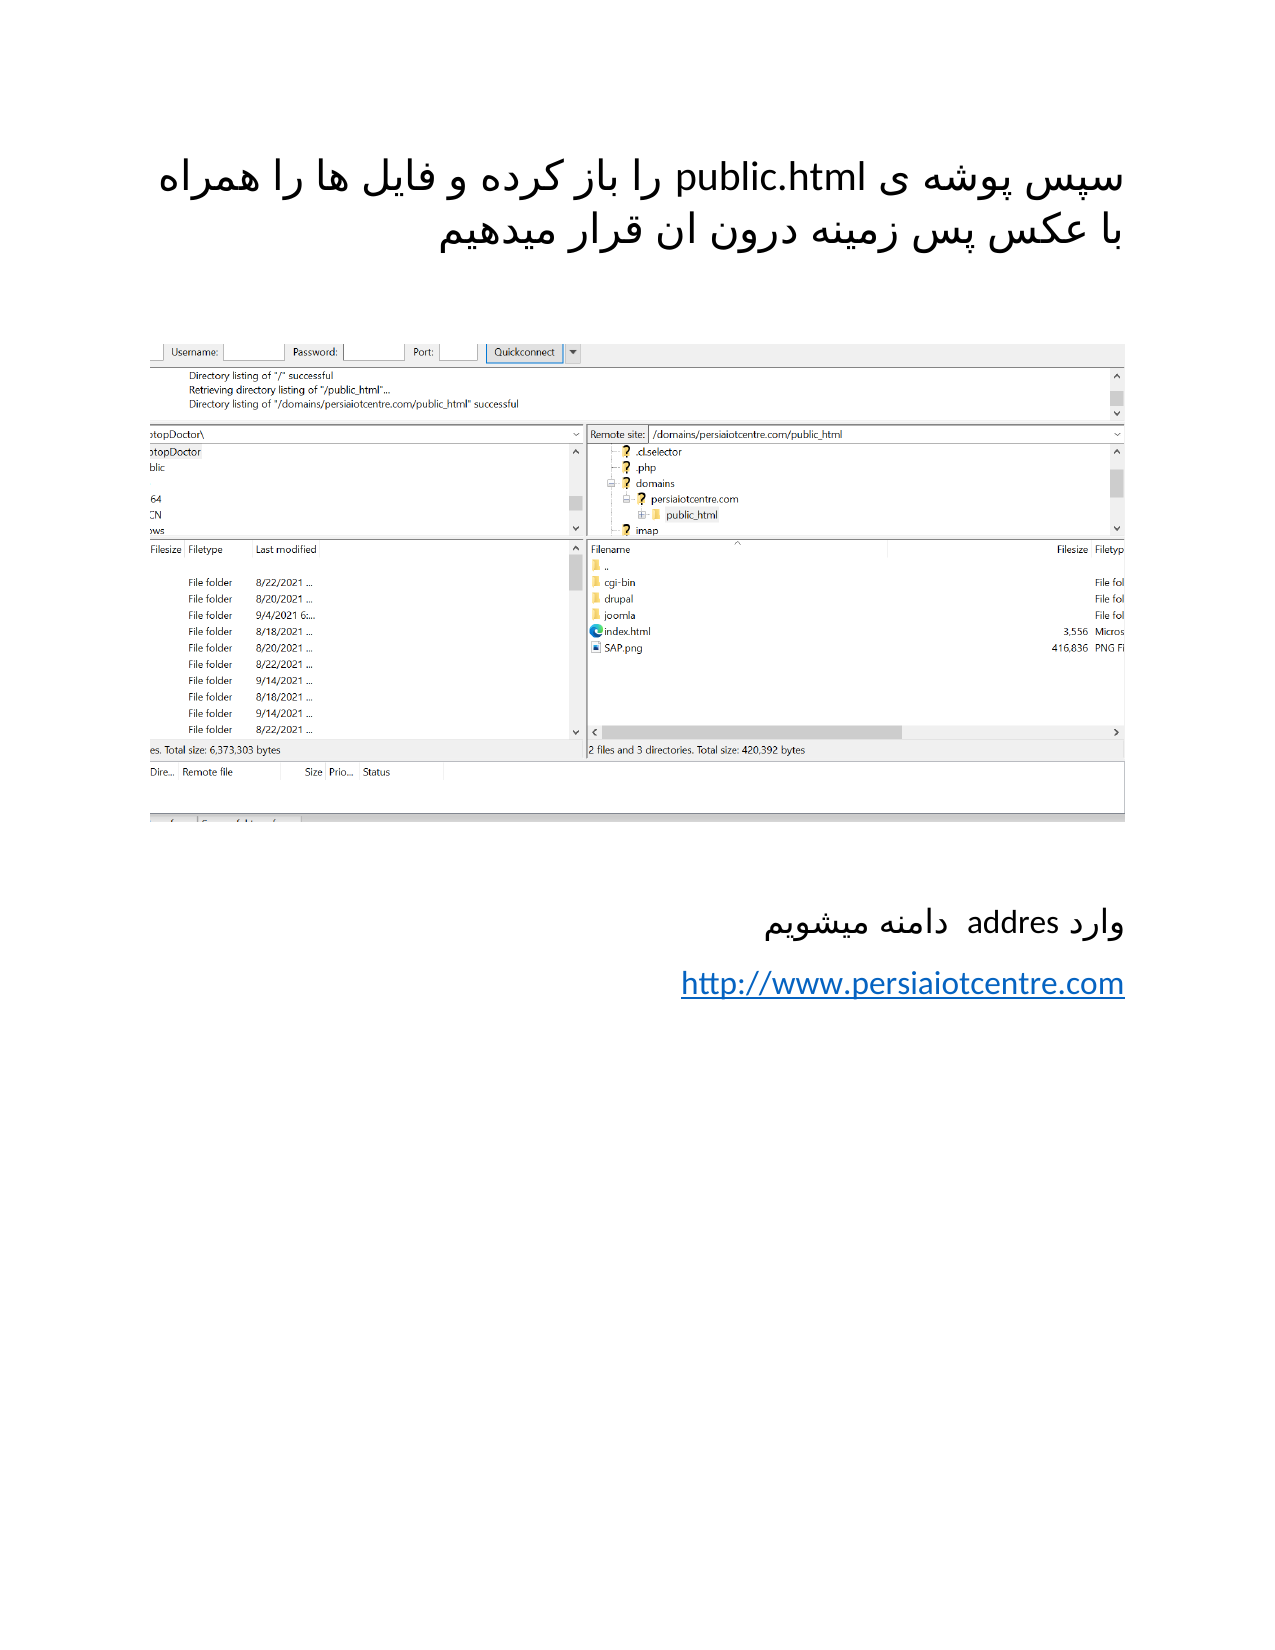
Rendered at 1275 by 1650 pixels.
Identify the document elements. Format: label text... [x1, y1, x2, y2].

picture [150, 344, 1125, 822]
text http://www.persiaiotcentre.com [150, 962, 1125, 1003]
text سپس پوشه ی public.html را باز کرده و فایل ها را همراه با عکس پس زمینه درون ان قرار میدهیم [150, 150, 1125, 252]
text وارد addres دامنه میشویم [150, 902, 1125, 942]
